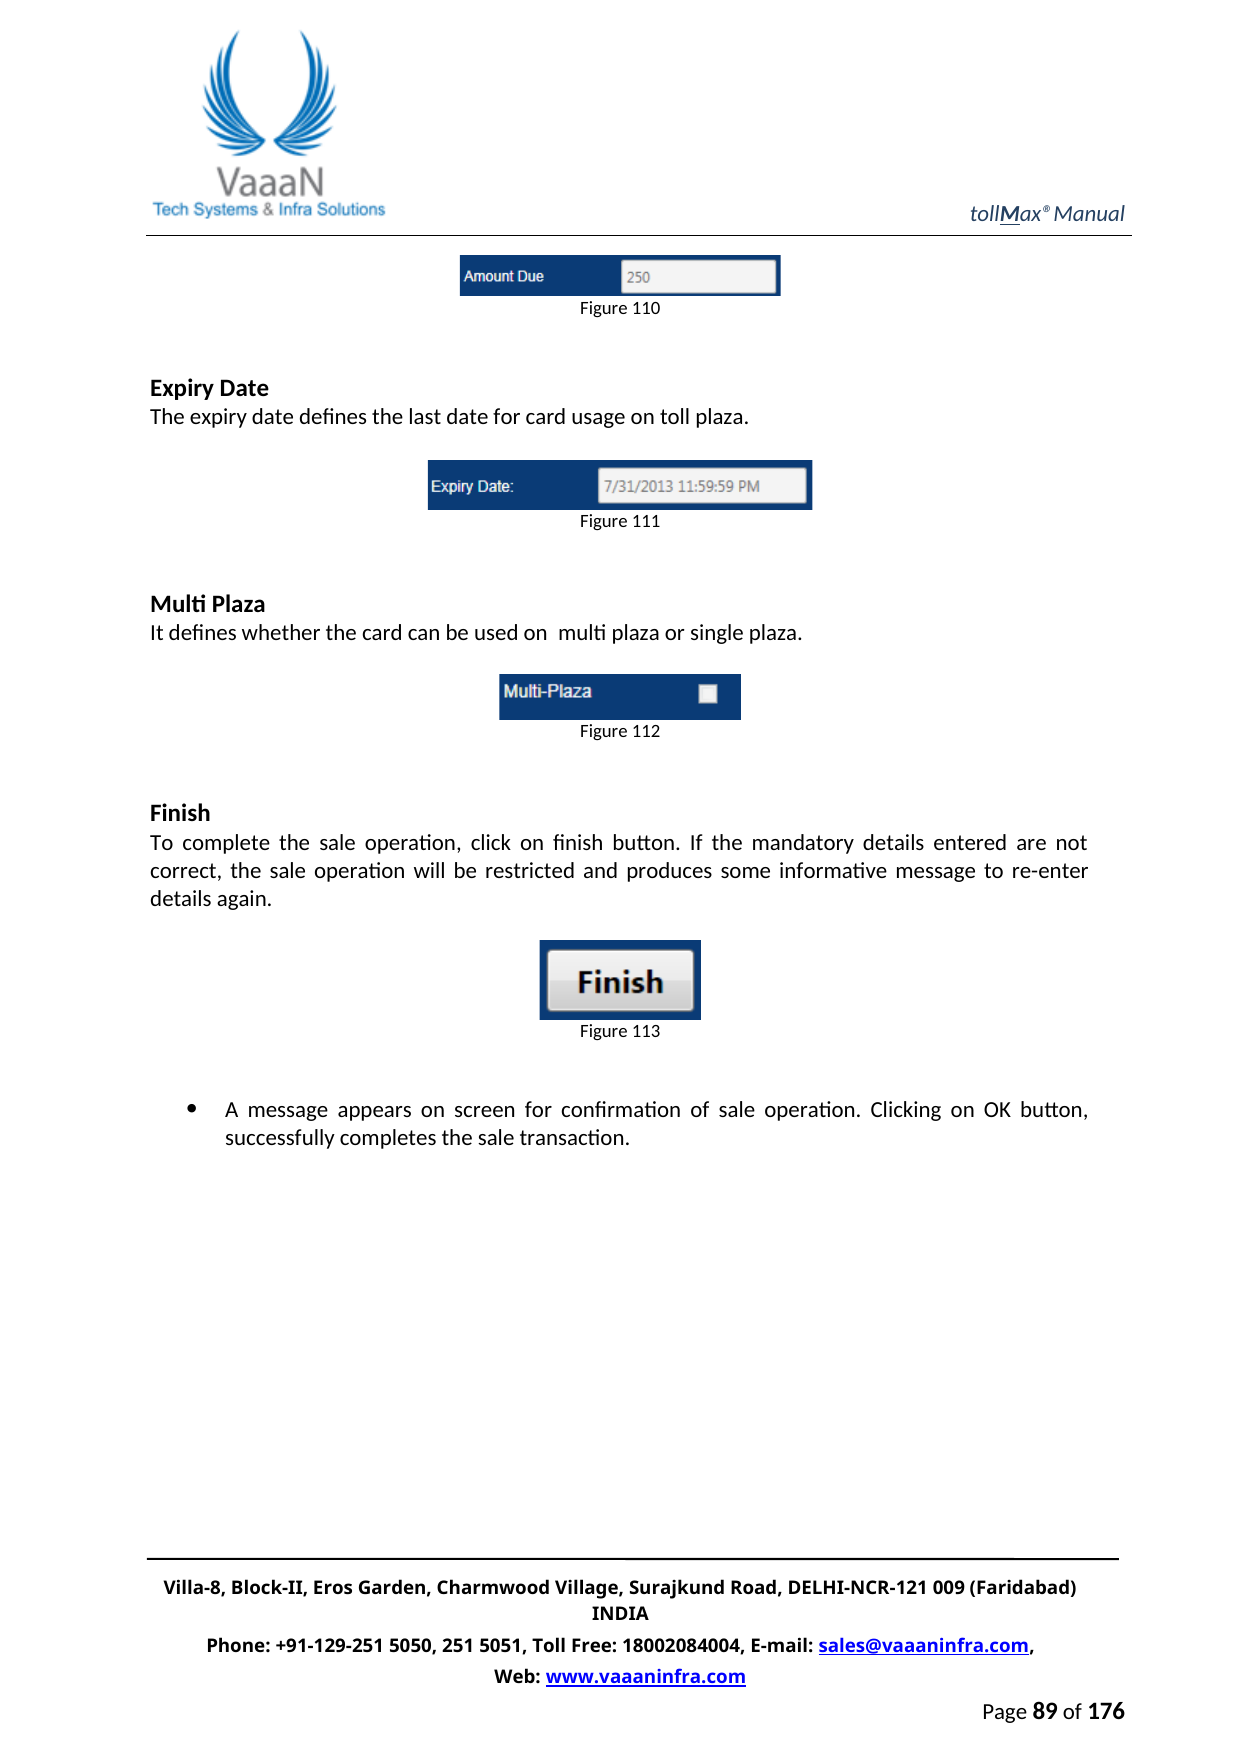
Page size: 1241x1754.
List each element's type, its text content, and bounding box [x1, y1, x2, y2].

text Figure 110 [150, 296, 1090, 319]
text The expiry date defines the last date for card usage on toll plaza. [150, 402, 1090, 430]
picture [539, 940, 701, 1020]
picture [150, 28, 389, 222]
text To complete the sale operation, click on finish button. If the mandatory details entered are not correct, the sale operation will be restricted and produces some informative message to re-enter details again. [150, 828, 1090, 912]
list A message appears on screen for confirmation of sale operation. Clicking on OK button, successfully completes the sale transaction. [187, 1095, 1090, 1151]
text Multi Plaza [150, 588, 1090, 618]
text Finish [150, 798, 1090, 828]
text Figure 111 [150, 509, 1090, 532]
picture [459, 255, 781, 296]
text It defines whether the card can be used on multi plaza or single plaza. [150, 618, 1090, 646]
text Figure 113 [150, 1019, 1090, 1042]
picture [499, 674, 741, 720]
text Figure 112 [150, 719, 1090, 742]
text Expiry Date [150, 372, 1090, 402]
picture [427, 460, 813, 510]
